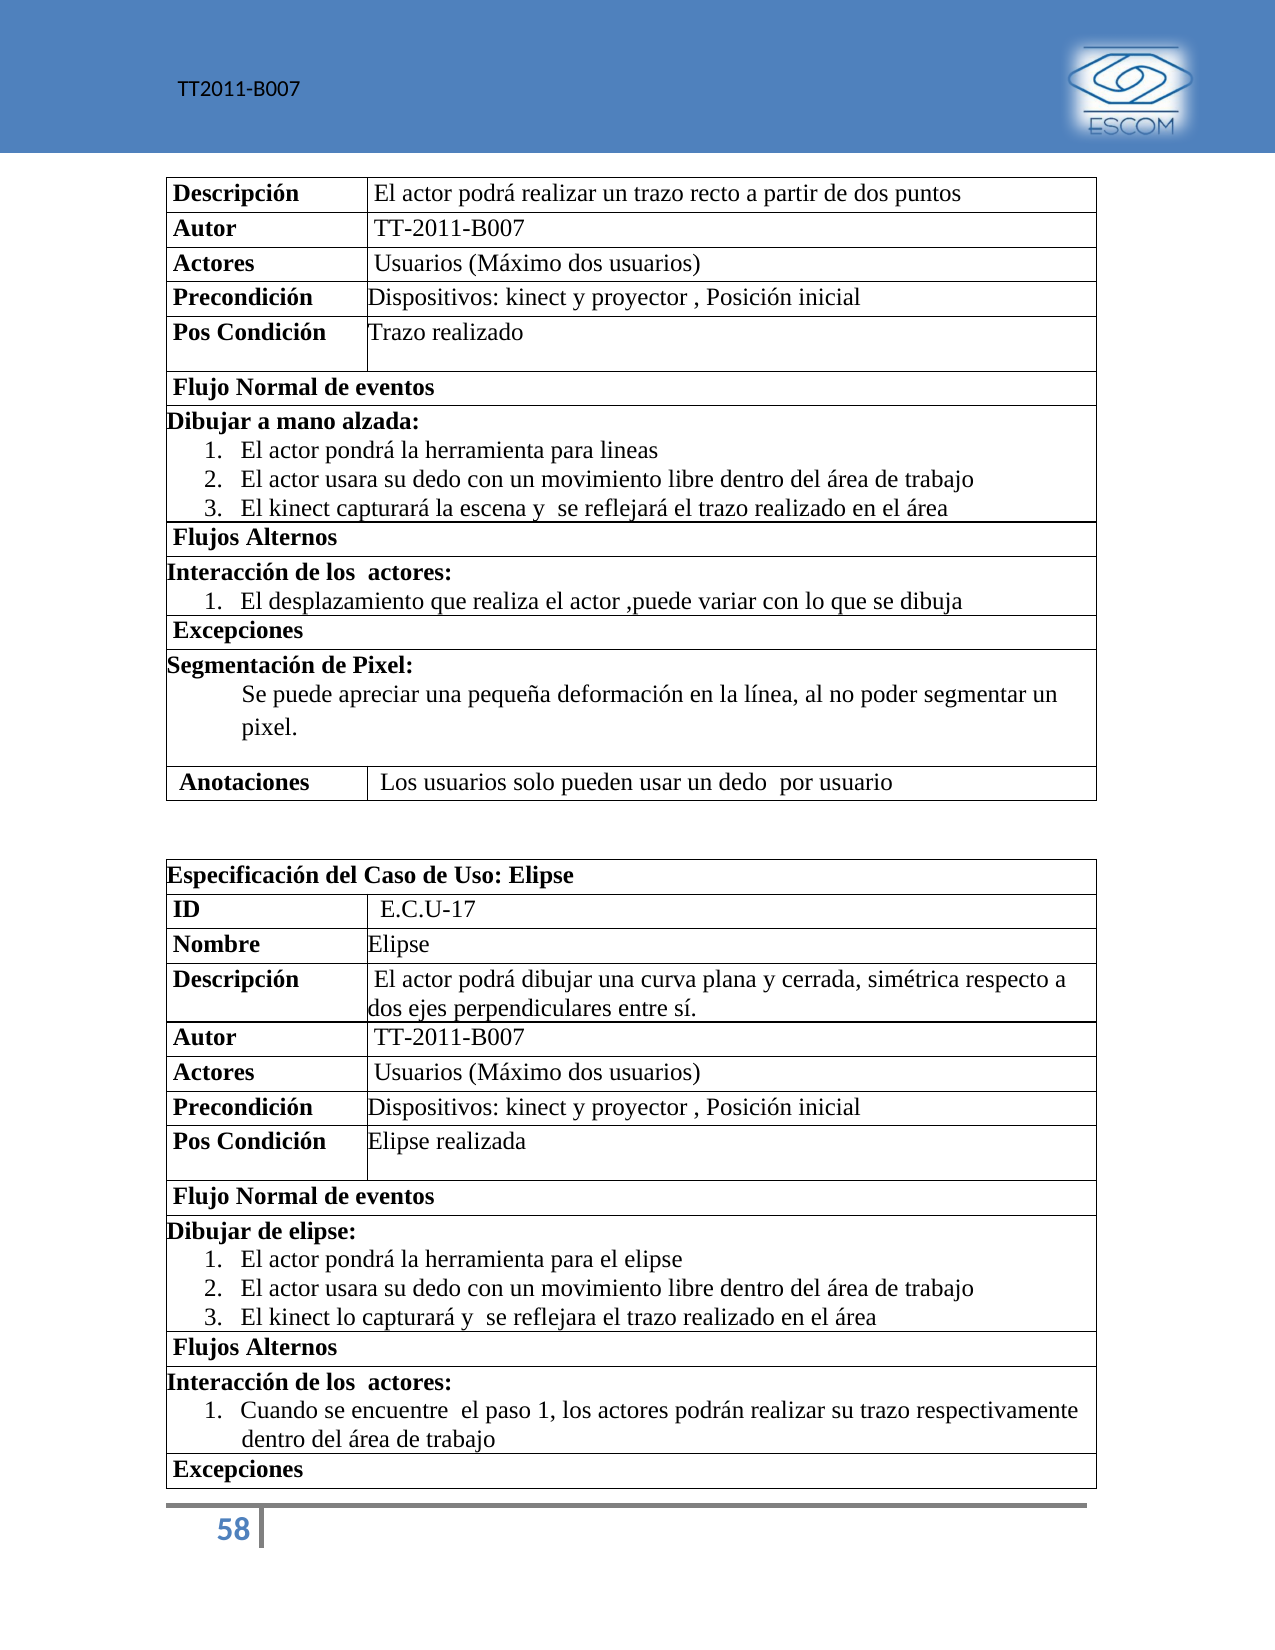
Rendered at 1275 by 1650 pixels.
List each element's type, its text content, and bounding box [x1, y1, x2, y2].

table_cell Flujos Alternos [167, 1332, 1096, 1366]
table_cell Interacción de los actores: Cuando se encuentre el paso 1, los actores podrán realizar su trazo respectivamente dentro del área de trabajo [167, 1367, 1096, 1453]
table_cell Flujo Normal de eventos [167, 1181, 1096, 1215]
table_cell Excepciones [167, 616, 1096, 649]
table_cell Descripción [167, 964, 367, 1021]
table_cell Dispositivos: kinect y proyector , Posición inicial [368, 1092, 1096, 1125]
table_cell Precondición [167, 1092, 367, 1125]
table_cell Interacción de los actores: El desplazamiento que realiza el actor ,puede variar con lo que se dibuja [167, 557, 1096, 614]
table_cell El actor podrá realizar un trazo recto a partir de dos puntos [368, 178, 1096, 212]
table_cell Anotaciones [167, 767, 367, 800]
table_cell Segmentación de Pixel: Se puede apreciar una pequeña deformación en la línea, al no poder segmentar un pixel. [167, 650, 1096, 766]
table_cell TT-2011-B007 [368, 213, 1096, 247]
table_cell Pos Condición [167, 317, 367, 371]
table_cell Actores [167, 248, 367, 281]
table_cell Dibujar de elipse: El actor pondrá la herramienta para el elipse El actor usara su dedo con un movimiento libre dentro del área de trabajo El kinect lo capturará y se reflejara el trazo realizado en el área [167, 1216, 1096, 1331]
table_cell Pos Condición [167, 1126, 367, 1180]
table_cell Dibujar a mano alzada: El actor pondrá la herramienta para lineas El actor usara su dedo con un movimiento libre dentro del área de trabajo El kinect capturará la escena y se reflejará el trazo realizado en el área [167, 406, 1096, 521]
table_cell Nombre [167, 929, 367, 963]
table_cell Precondición [167, 282, 367, 316]
table_cell El actor podrá dibujar una curva plana y cerrada, simétrica respecto a dos ejes perpendiculares entre sí. [368, 964, 1096, 1021]
table_cell Elipse [368, 929, 1096, 963]
table_cell Trazo realizado [368, 317, 1096, 371]
table_cell Dispositivos: kinect y proyector , Posición inicial [368, 282, 1096, 316]
table_cell ID [167, 895, 367, 928]
table_cell Autor [167, 213, 367, 247]
table_cell Elipse realizada [368, 1126, 1096, 1180]
table_header Especificación del Caso de Uso: Elipse [167, 860, 1096, 893]
table_cell Flujo Normal de eventos [167, 372, 1096, 405]
table_cell Actores [167, 1057, 367, 1091]
table_cell Flujos Alternos [167, 523, 1096, 556]
table_cell Excepciones [167, 1454, 1096, 1487]
picture [1082, 55, 1178, 122]
table_cell Descripción [167, 178, 367, 212]
table_cell Usuarios (Máximo dos usuarios) [368, 1057, 1096, 1091]
table_cell Usuarios (Máximo dos usuarios) [368, 248, 1096, 281]
table_cell E.C.U-17 [368, 895, 1096, 928]
table_cell TT-2011-B007 [368, 1023, 1096, 1056]
table_cell Los usuarios solo pueden usar un dedo por usuario [368, 767, 1096, 800]
table_cell Autor [167, 1023, 367, 1056]
